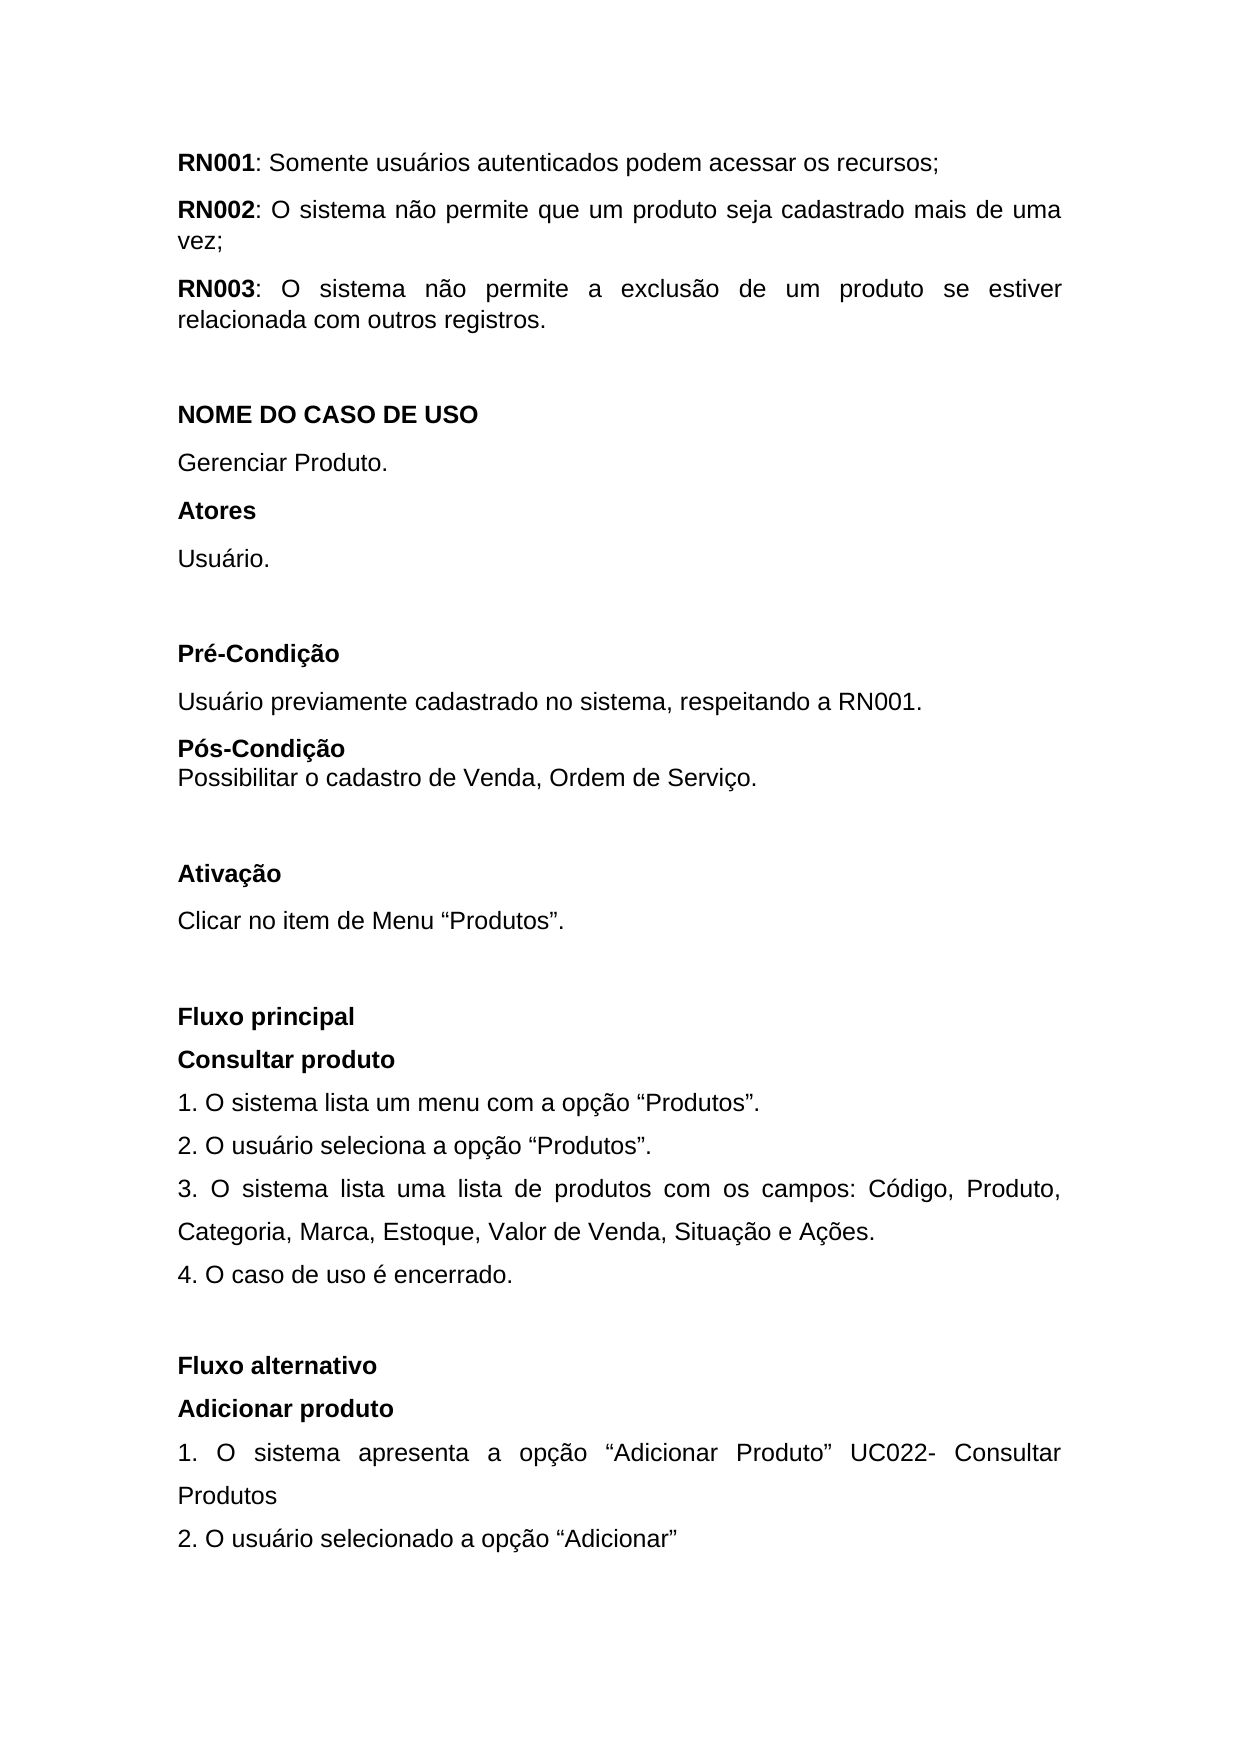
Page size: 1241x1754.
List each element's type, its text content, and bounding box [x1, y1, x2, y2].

text Pré-Condição [177, 639, 1063, 668]
text RN001: Somente usuários autenticados podem acessar os recursos; [177, 148, 1063, 176]
text RN003: O sistema não permite a exclusão de um produto se estiver relacionada com outros registros. [177, 274, 1063, 334]
text Adicionar produto [177, 1394, 1063, 1423]
text Fluxo principal [177, 1002, 1063, 1031]
text RN002: O sistema não permite que um produto seja cadastrado mais de uma vez; [177, 195, 1063, 255]
text Possibilitar o cadastro de Venda, Ordem de Serviço. [177, 763, 1063, 792]
text Clicar no item de Menu “Produtos”. [177, 906, 1063, 935]
text Gerenciar Produto. [177, 448, 1063, 477]
text Atores [177, 496, 1063, 525]
text 1. O sistema apresenta a opção “Adicionar Produto” UC022- Consultar Produtos [177, 1438, 1063, 1509]
text 3. O sistema lista uma lista de produtos com os campos: Código, Produto, Categoria, Marca, Estoque, Valor de Venda, Situação e Ações. [177, 1174, 1063, 1246]
text 1. O sistema lista um menu com a opção “Produtos”. [177, 1088, 1063, 1117]
text 2. O usuário selecionado a opção “Adicionar” [177, 1524, 1063, 1553]
text NOME DO CASO DE USO [177, 401, 1063, 429]
text 2. O usuário seleciona a opção “Produtos”. [177, 1131, 1063, 1160]
text Fluxo alternativo [177, 1351, 1063, 1380]
text Usuário. [177, 544, 1063, 572]
text Pós-Condição [177, 734, 1063, 763]
text Usuário previamente cadastrado no sistema, respeitando a RN001. [177, 687, 1063, 716]
text Consultar produto [177, 1045, 1063, 1074]
text Ativação [177, 859, 1063, 887]
text 4. O caso de uso é encerrado. [177, 1261, 1063, 1289]
